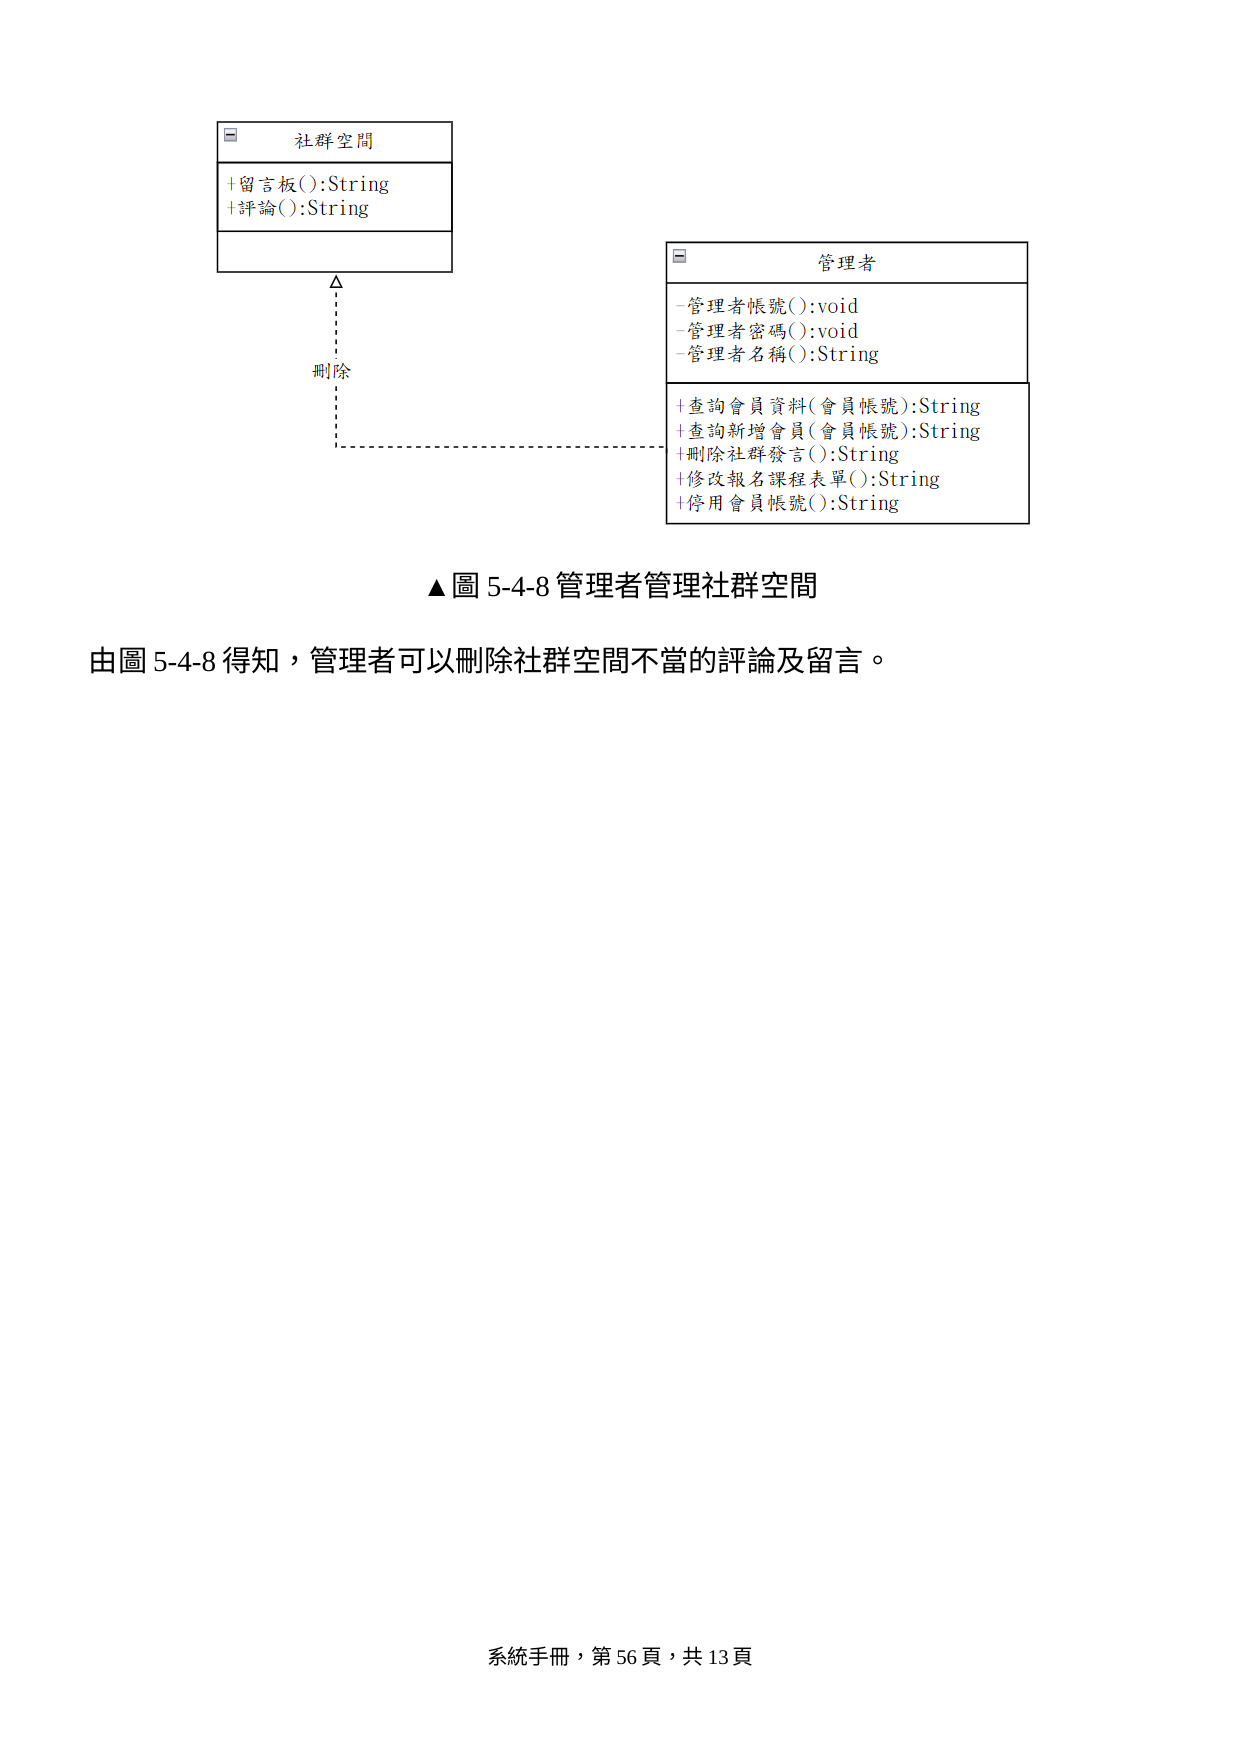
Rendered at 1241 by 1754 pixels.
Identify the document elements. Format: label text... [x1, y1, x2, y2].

text ▲圖 5-4-8管理者管理社群空間 [89, 546, 1152, 621]
text 由圖5-4-8得知，管理者可以刪除社群空間不當的評論及留言。 [89, 621, 1152, 696]
picture [196, 95, 1044, 534]
